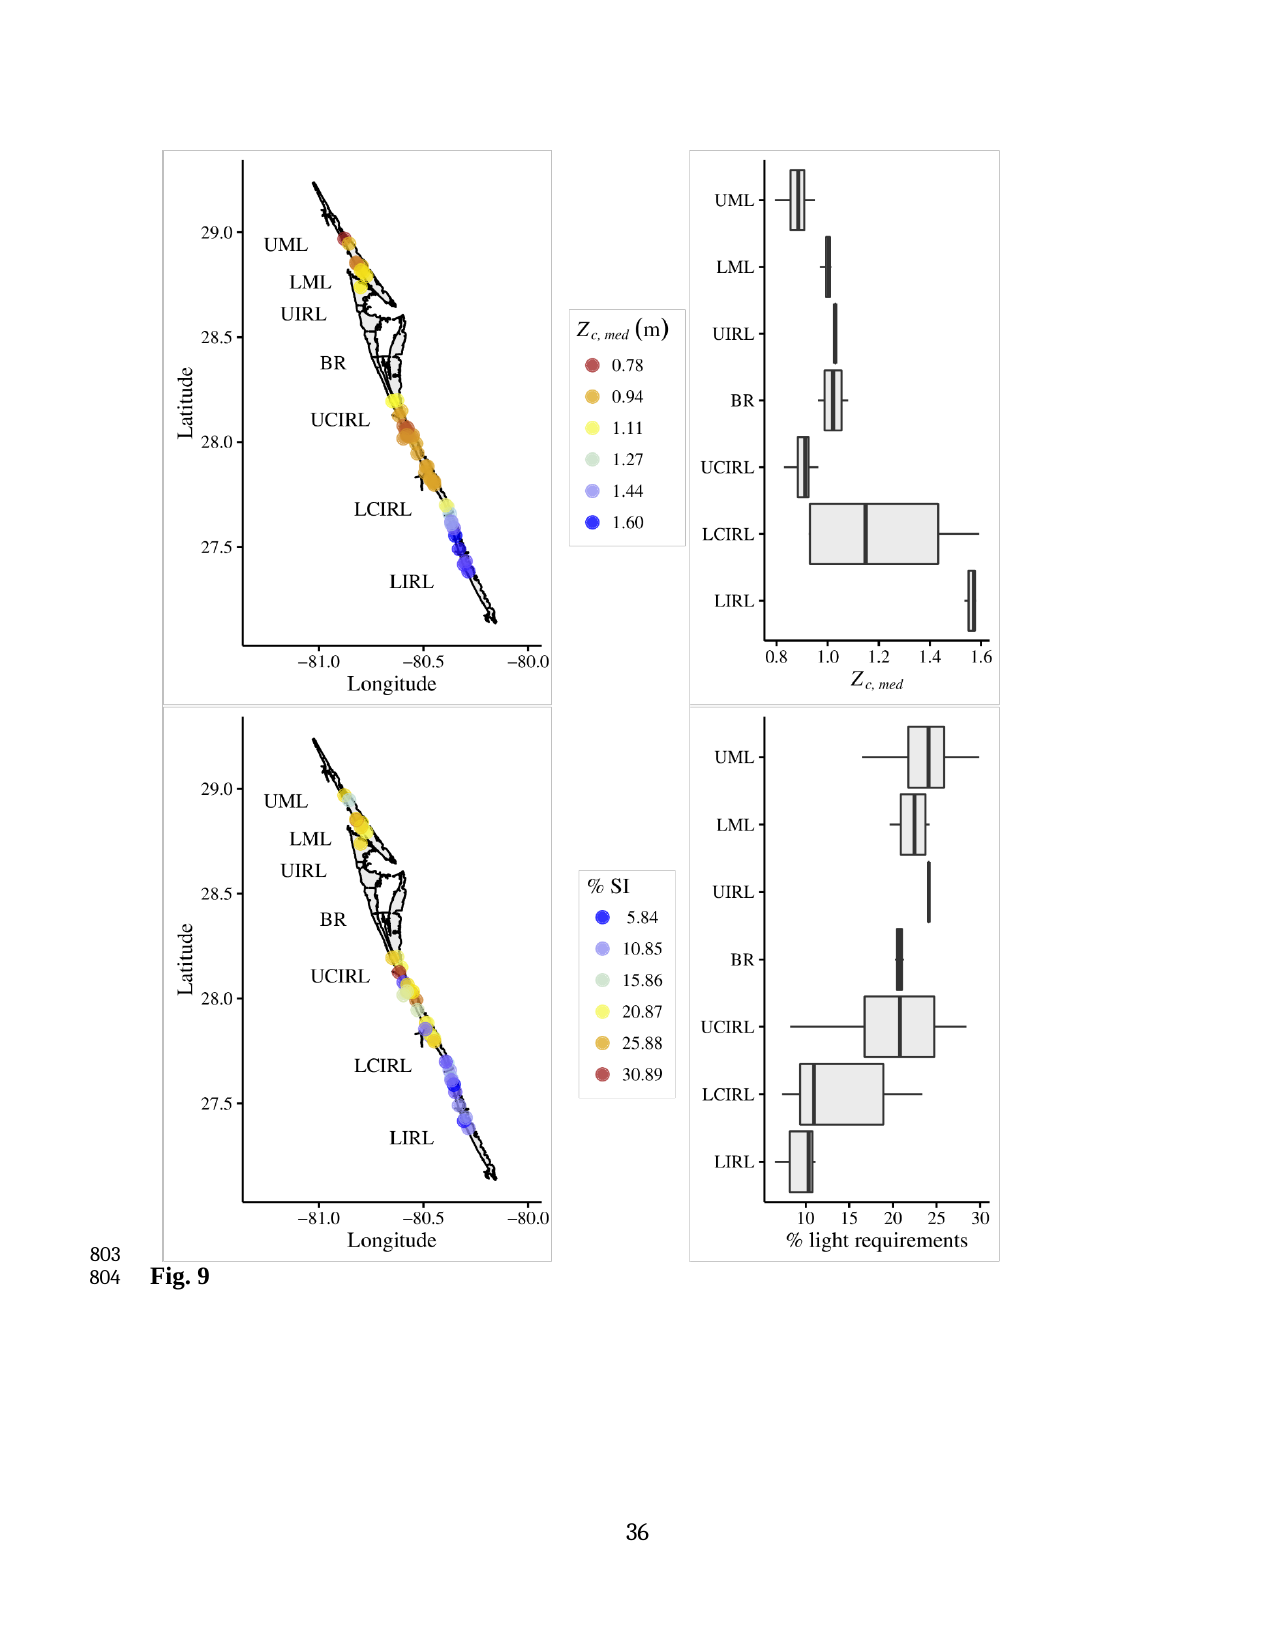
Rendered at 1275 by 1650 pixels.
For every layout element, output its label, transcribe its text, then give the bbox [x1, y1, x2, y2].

picture [150, 150, 1000, 1262]
text Fig. 9 [150, 1261, 1125, 1290]
